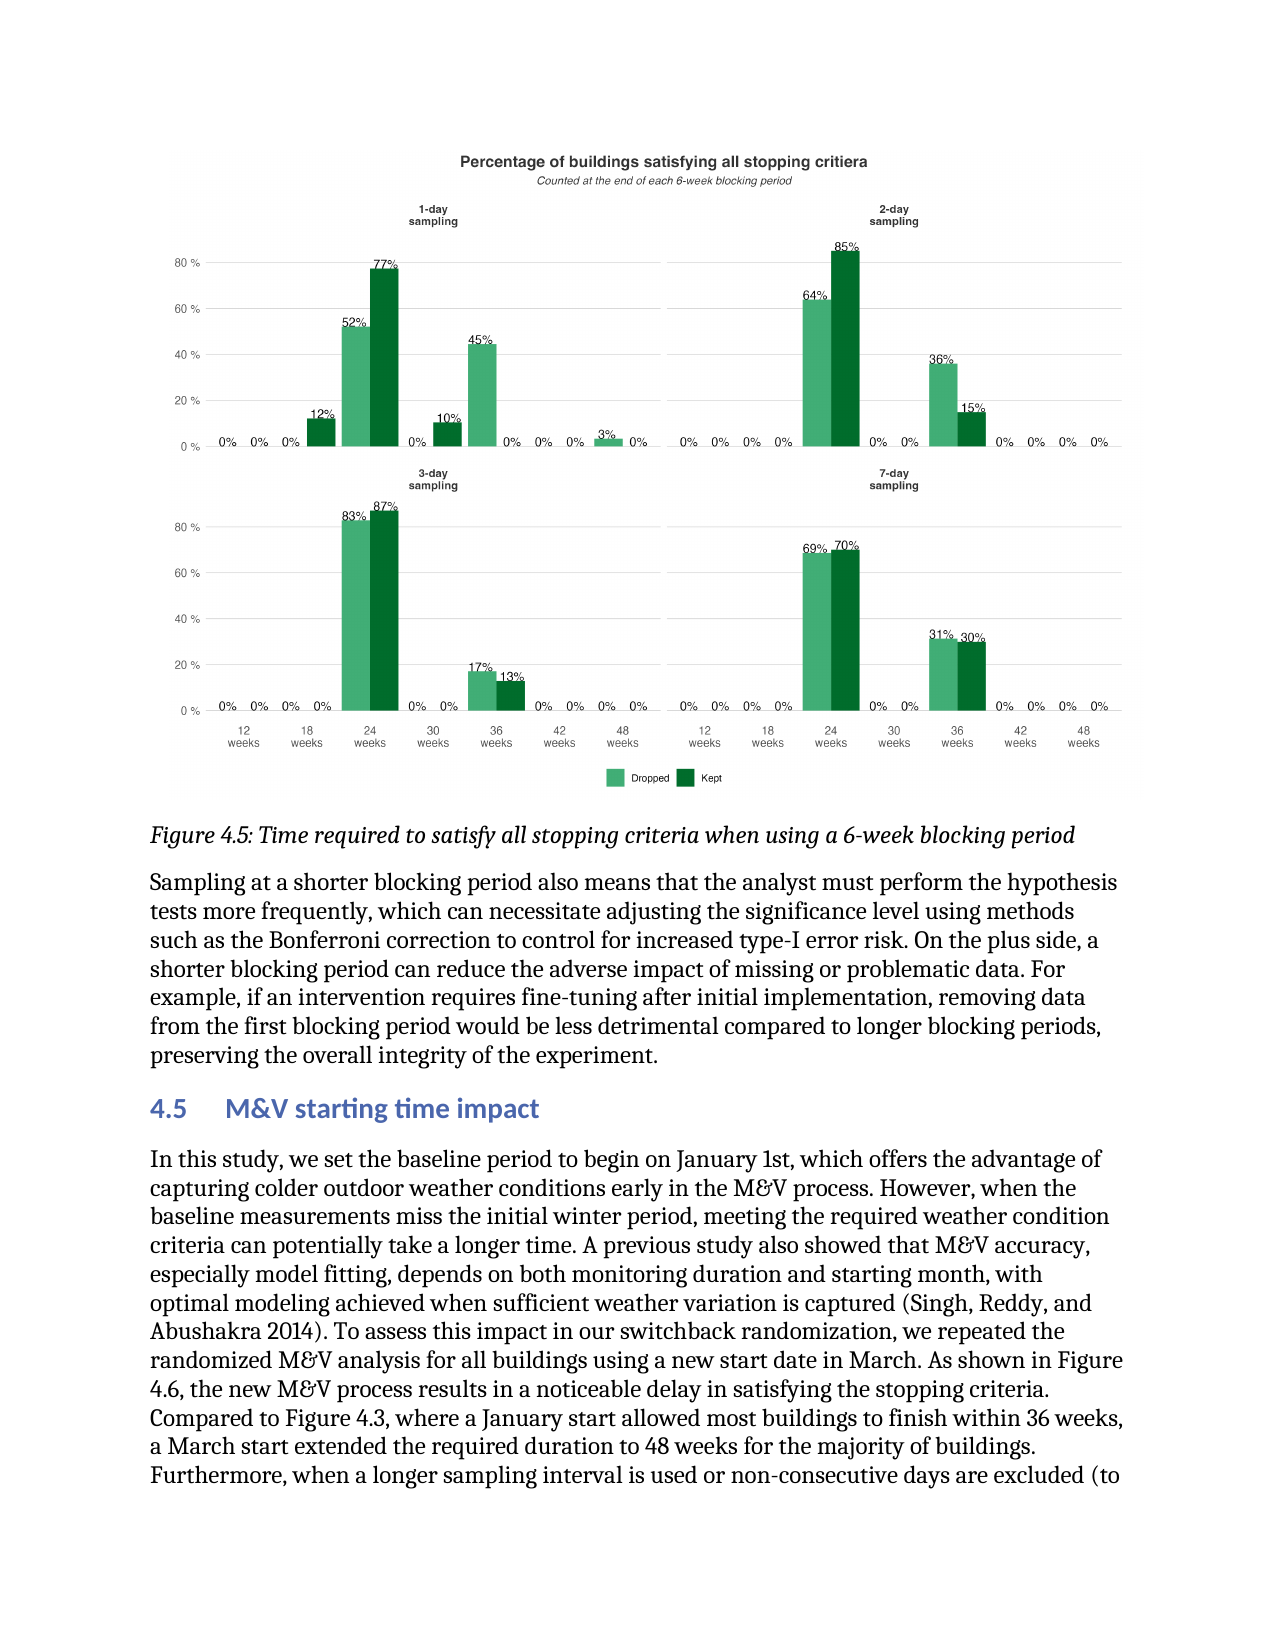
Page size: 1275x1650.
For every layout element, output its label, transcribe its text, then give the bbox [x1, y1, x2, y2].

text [150, 1145, 1125, 1490]
picture [168, 150, 1144, 800]
subtitle 4.5 M&V starting time impact [150, 1090, 1125, 1126]
text Figure 4.5: Time required to satisfy all stopping criteria when using a 6-week blocking period [150, 821, 1125, 849]
text Sampling at a shorter blocking period also means that the analyst must perform the hypothesis tests more frequently, which can necessitate adjusting the significance level using methods such as the Bonferroni correction to control for increased type-I error risk. On the plus side, a shorter blocking period can reduce the adverse impact of missing or problematic data. For example, if an intervention requires fine-tuning after initial implementation, removing data from the first blocking period would be less detrimental compared to longer blocking periods, preserving the overall integrity of the experiment. [150, 868, 1125, 1069]
